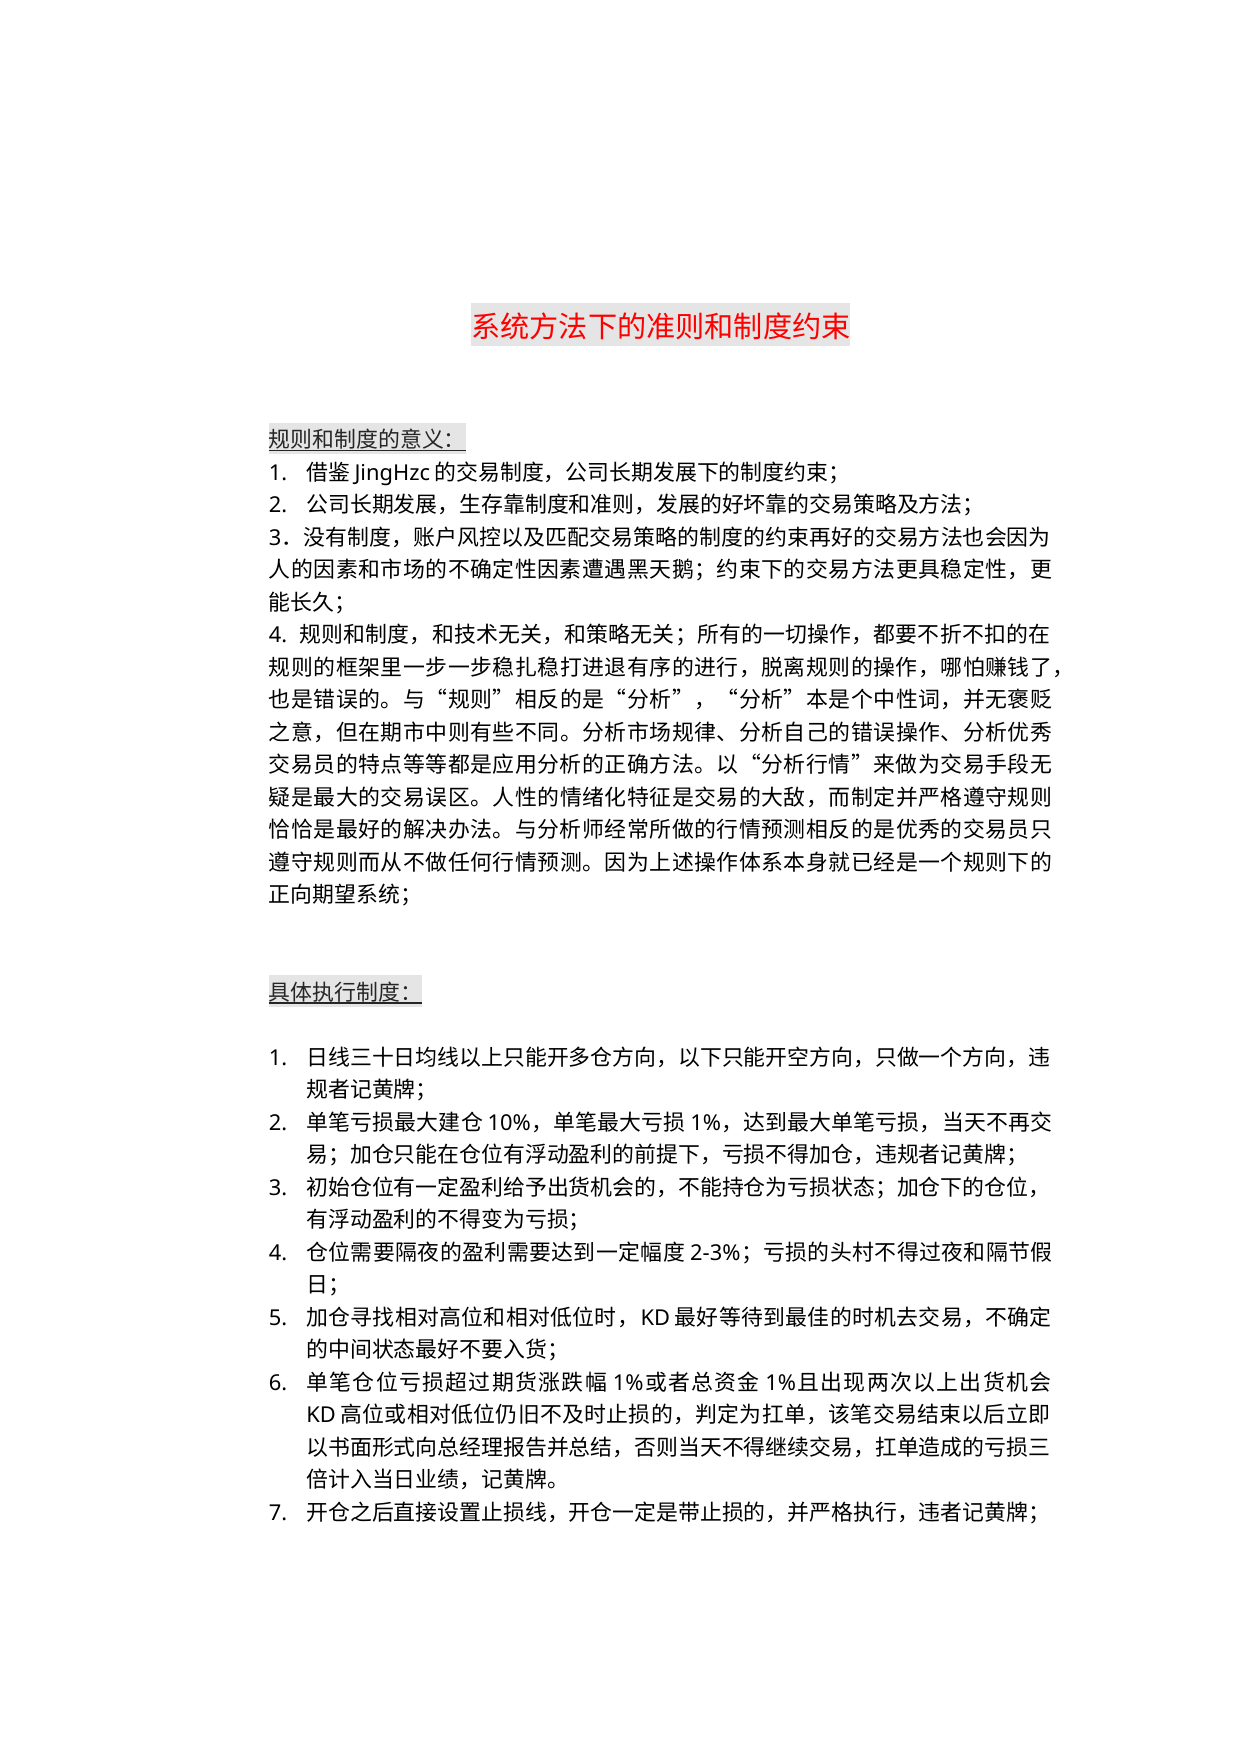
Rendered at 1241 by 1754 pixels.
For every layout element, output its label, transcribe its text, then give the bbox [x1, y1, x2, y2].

list 加仓寻找相对高位和相对低位时，KD最好等待到最佳的时机去交易，不确定的中间状态最好不要入货； [269, 1299, 1053, 1364]
list 开仓之后直接设置止损线，开仓一定是带止损的，并严格执行，违者记黄牌； [269, 1494, 1053, 1527]
list 单笔仓位亏损超过期货涨跌幅1%或者总资金1%且出现两次以上出货机会，KD高位或相对低位仍旧不及时止损的，判定为扛单，该笔交易结束以后立即以书面形式向总经理报告并总结，否则当天不得继续交易，扛单造成的亏损三倍计入当日业绩，记黄牌。 [269, 1364, 1053, 1494]
list 公司长期发展，生存靠制度和准则，发展的好坏靠的交易策略及方法； [269, 487, 1053, 519]
list 仓位需要隔夜的盈利需要达到一定幅度2-3%；亏损的头村不得过夜和隔节假日； [269, 1234, 1053, 1299]
text 规则和制度的意义： [269, 422, 1053, 454]
list 日线三十日均线以上只能开多仓方向，以下只能开空方向，只做一个方向，违规者记黄牌； [269, 1039, 1053, 1104]
text 3．没有制度，账户风控以及匹配交易策略的制度的约束再好的交易方法也会因为人的因素和市场的不确定性因素遭遇黑天鹅；约束下的交易方法更具稳定性，更能长久； [269, 519, 1053, 617]
text 系统方法下的准则和制度约束 [269, 292, 1053, 357]
text 4. 规则和制度，和技术无关，和策略无关；所有的一切操作，都要不折不扣的在规则的框架里一步一步稳扎稳打进退有序的进行，脱离规则的操作，哪怕赚钱了，也是错误的。与“规则”相反的是“分析”，“分析”本是个中性词，并无褒贬之意，但在期市中则有些不同。分析市场规律、分析自己的错误操作、分析优秀交易员的特点等等都是应用分析的正确方法。以“分析行情”来做为交易手段无疑是最大的交易误区。人性的情绪化特征是交易的大敌，而制定并严格遵守规则恰恰是最好的解决办法。与分析师经常所做的行情预测相反的是优秀的交易员只遵守规则而从不做任何行情预测。因为上述操作体系本身就已经是一个规则下的正向期望系统； [269, 617, 1053, 909]
list 借鉴JingHzc的交易制度，公司长期发展下的制度约束； [269, 454, 1053, 487]
list 单笔亏损最大建仓10%，单笔最大亏损1%，达到最大单笔亏损，当天不再交易；加仓只能在仓位有浮动盈利的前提下，亏损不得加仓，违规者记黄牌； [269, 1104, 1053, 1169]
list 初始仓位有一定盈利给予出货机会的，不能持仓为亏损状态；加仓下的仓位，有浮动盈利的不得变为亏损； [269, 1169, 1053, 1234]
text 具体执行制度： [269, 974, 1053, 1007]
